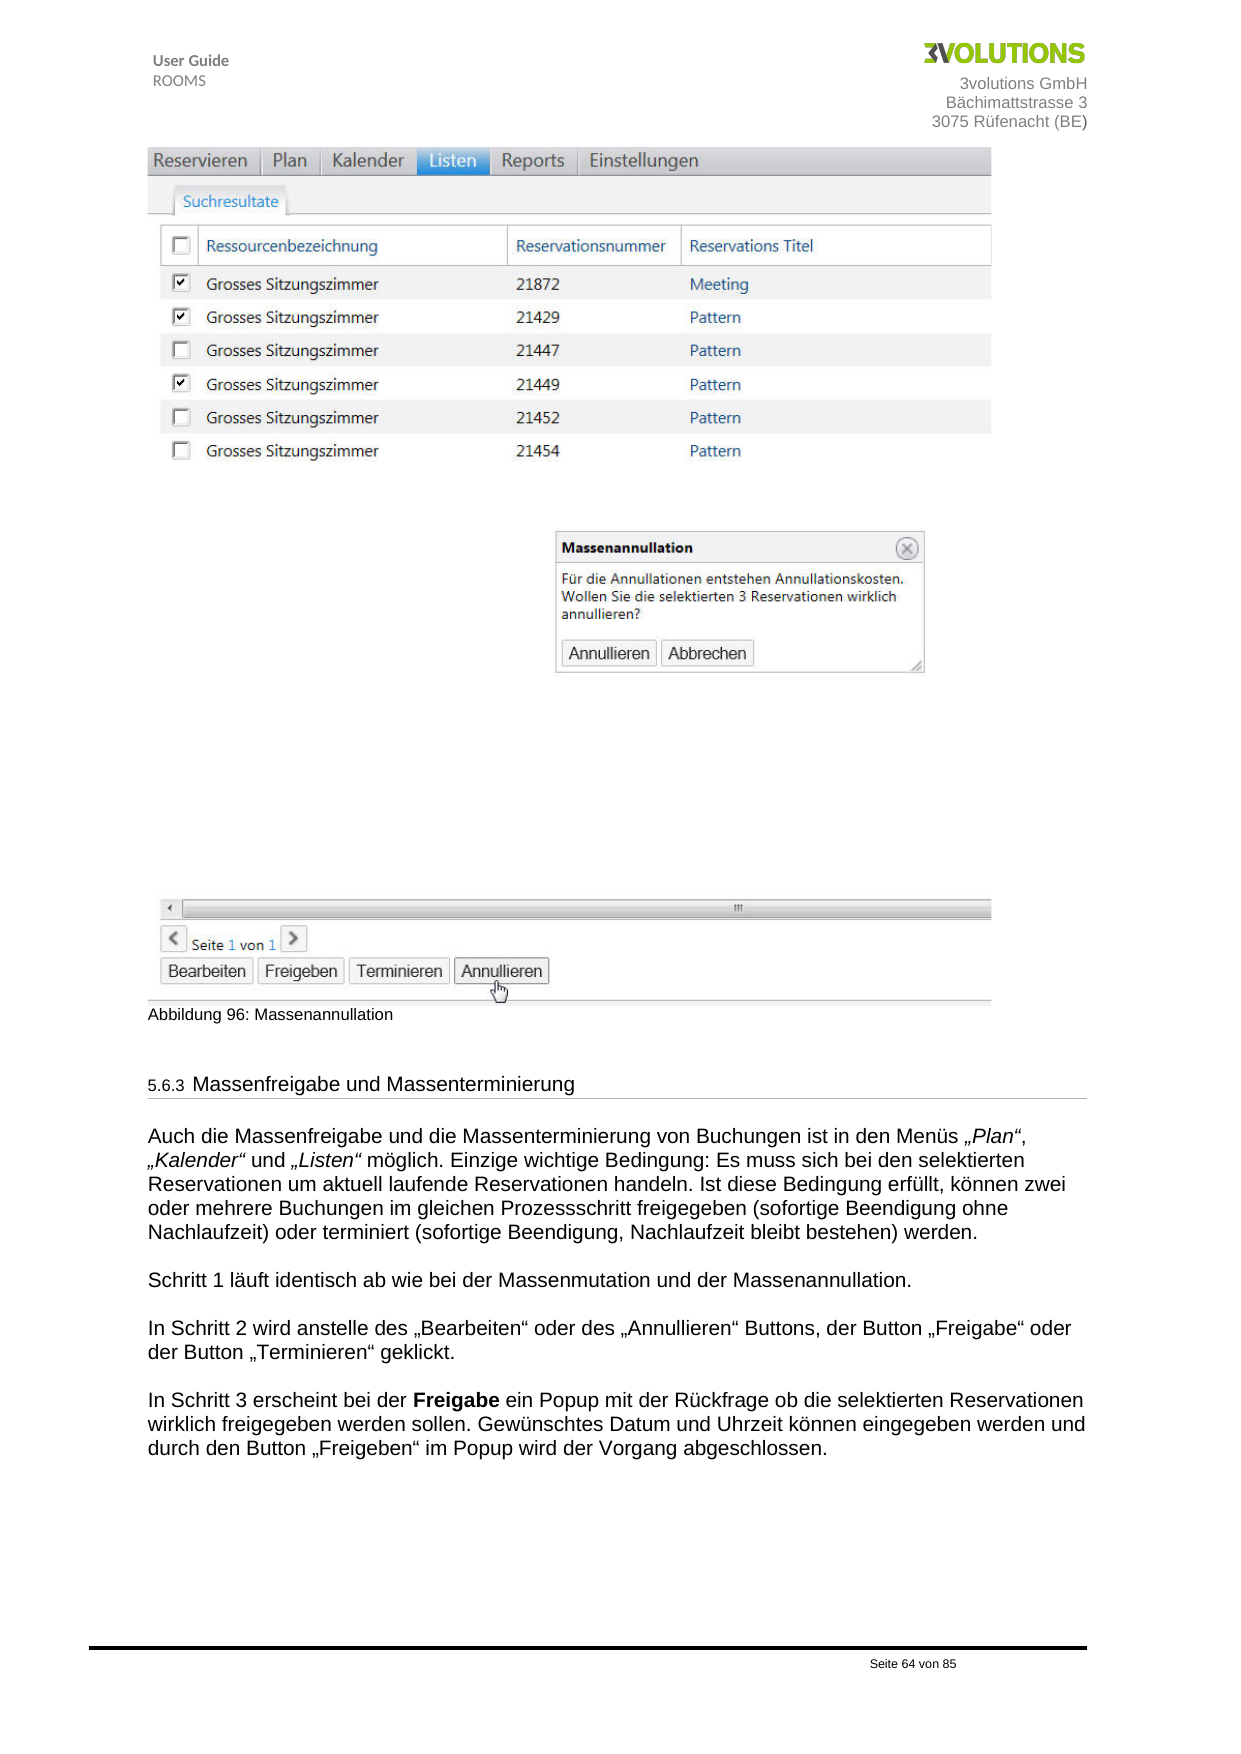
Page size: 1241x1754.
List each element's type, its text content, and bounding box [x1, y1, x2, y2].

text Auch die Massenfreigabe und die Massenterminierung von Buchungen ist in den Menüs „Plan“, „Kalender“ und „Listen“ möglich. Einzige wichtige Bedingung: Es muss sich bei den selektierten Reservationen um aktuell laufende Reservationen handeln. Ist diese Bedingung erfüllt, können zwei oder mehrere Buchungen im gleichen Prozessschritt freigegeben (sofortige Beendigung ohne Nachlaufzeit) oder terminiert (sofortige Beendigung, Nachlaufzeit bleibt bestehen) werden. [148, 1124, 1087, 1244]
picture [147, 147, 992, 1006]
subtitle Massenfreigabe und Massenterminierung [147, 1072, 1087, 1099]
picture [921, 40, 1088, 66]
text Schritt 1 läuft identisch ab wie bei der Massenmutation und der Massenannullation. [148, 1268, 1087, 1292]
text In Schritt 3 erscheint bei der Freigabe ein Popup mit der Rückfrage ob die selektierten Reservationen wirklich freigegeben werden sollen. Gewünschtes Datum und Uhrzeit können eingegeben werden und durch den Button „Freigeben“ im Popup wird der Vorgang abgeschlossen. [148, 1388, 1087, 1460]
text In Schritt 2 wird anstelle des „Bearbeiten“ oder des „Annullieren“ Buttons, der Button „Freigabe“ oder der Button „Terminieren“ geklickt. [148, 1316, 1087, 1364]
